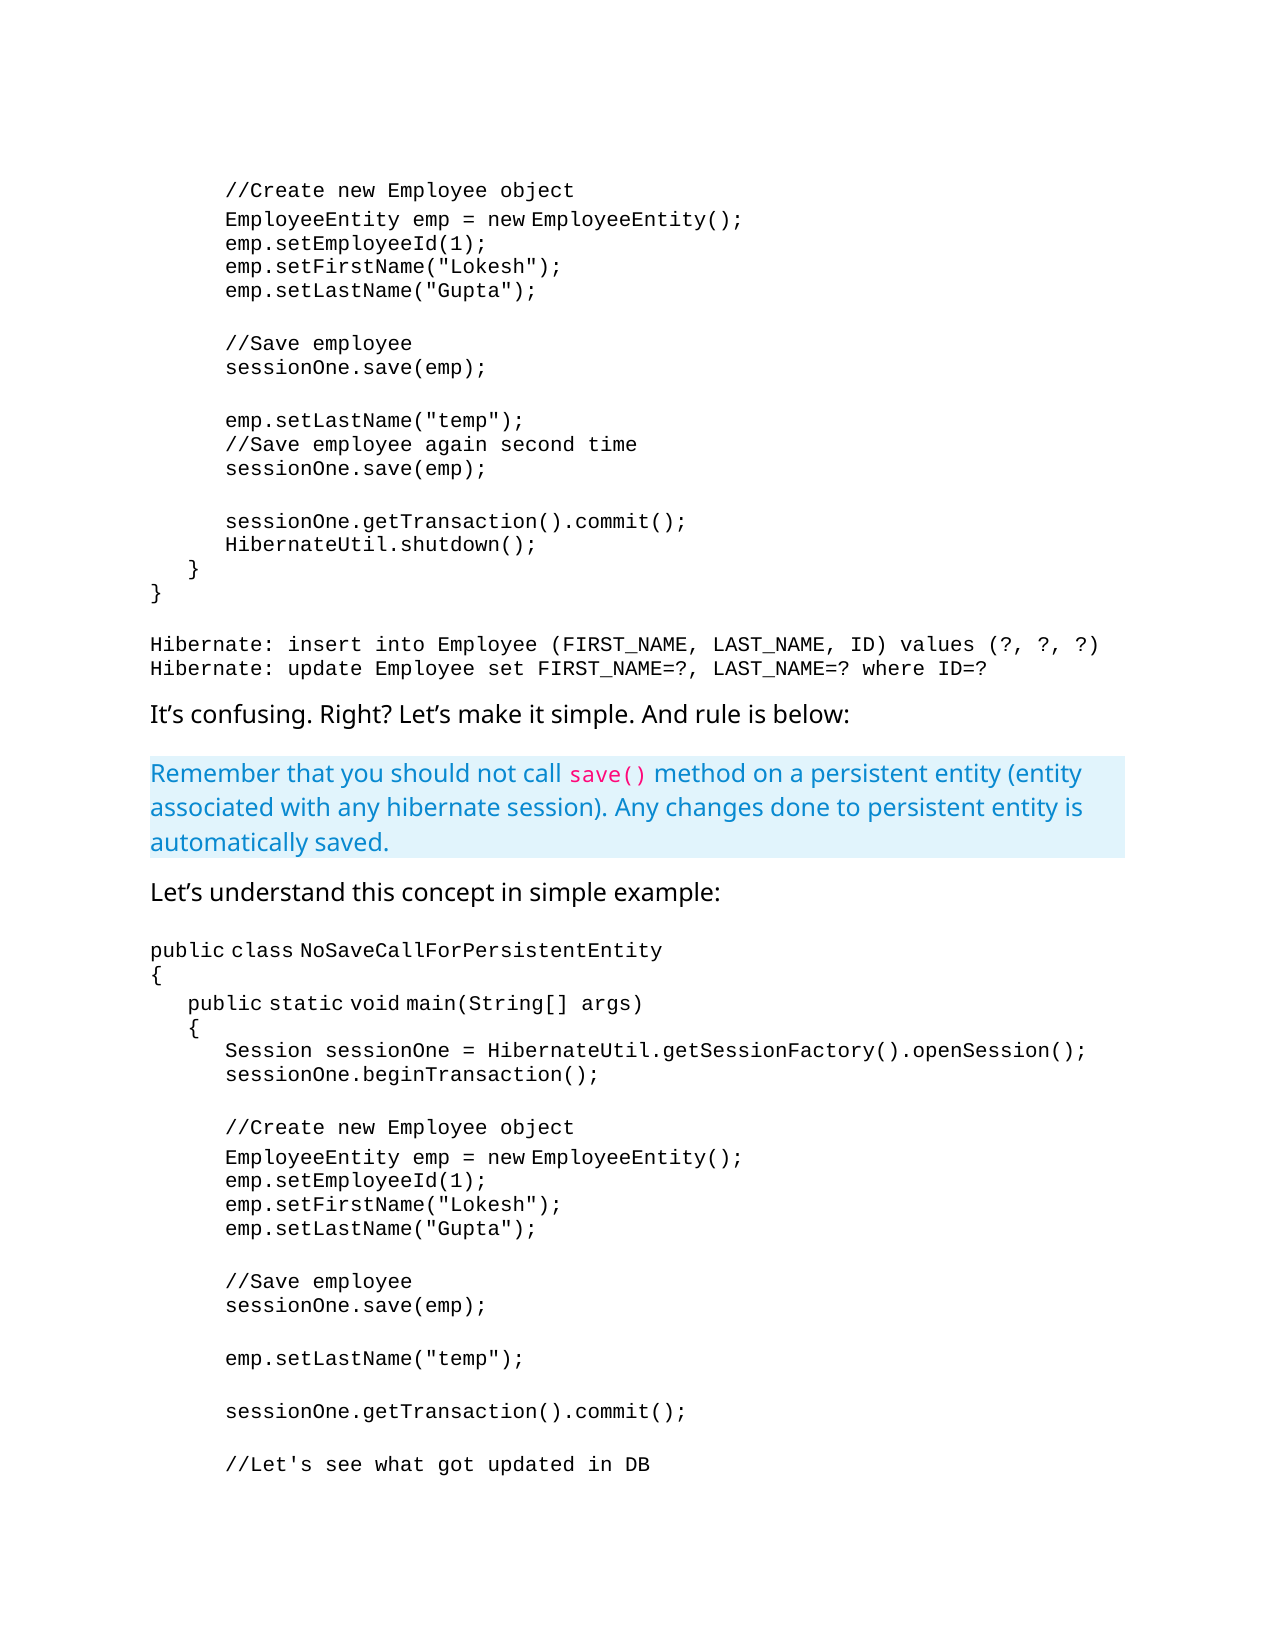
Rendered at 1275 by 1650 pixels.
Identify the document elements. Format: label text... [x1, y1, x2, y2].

text It’s confusing. Right? Let’s make it simple. And rule is below: [150, 697, 1125, 731]
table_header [150, 150, 1275, 681]
text Remember that you should not call save() method on a persistent entity (entity associated with any hibernate session). Any changes done to persistent entity is automatically saved. [150, 756, 1125, 858]
text Let’s understand this concept in simple example: [150, 875, 1125, 909]
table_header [150, 934, 1275, 1478]
